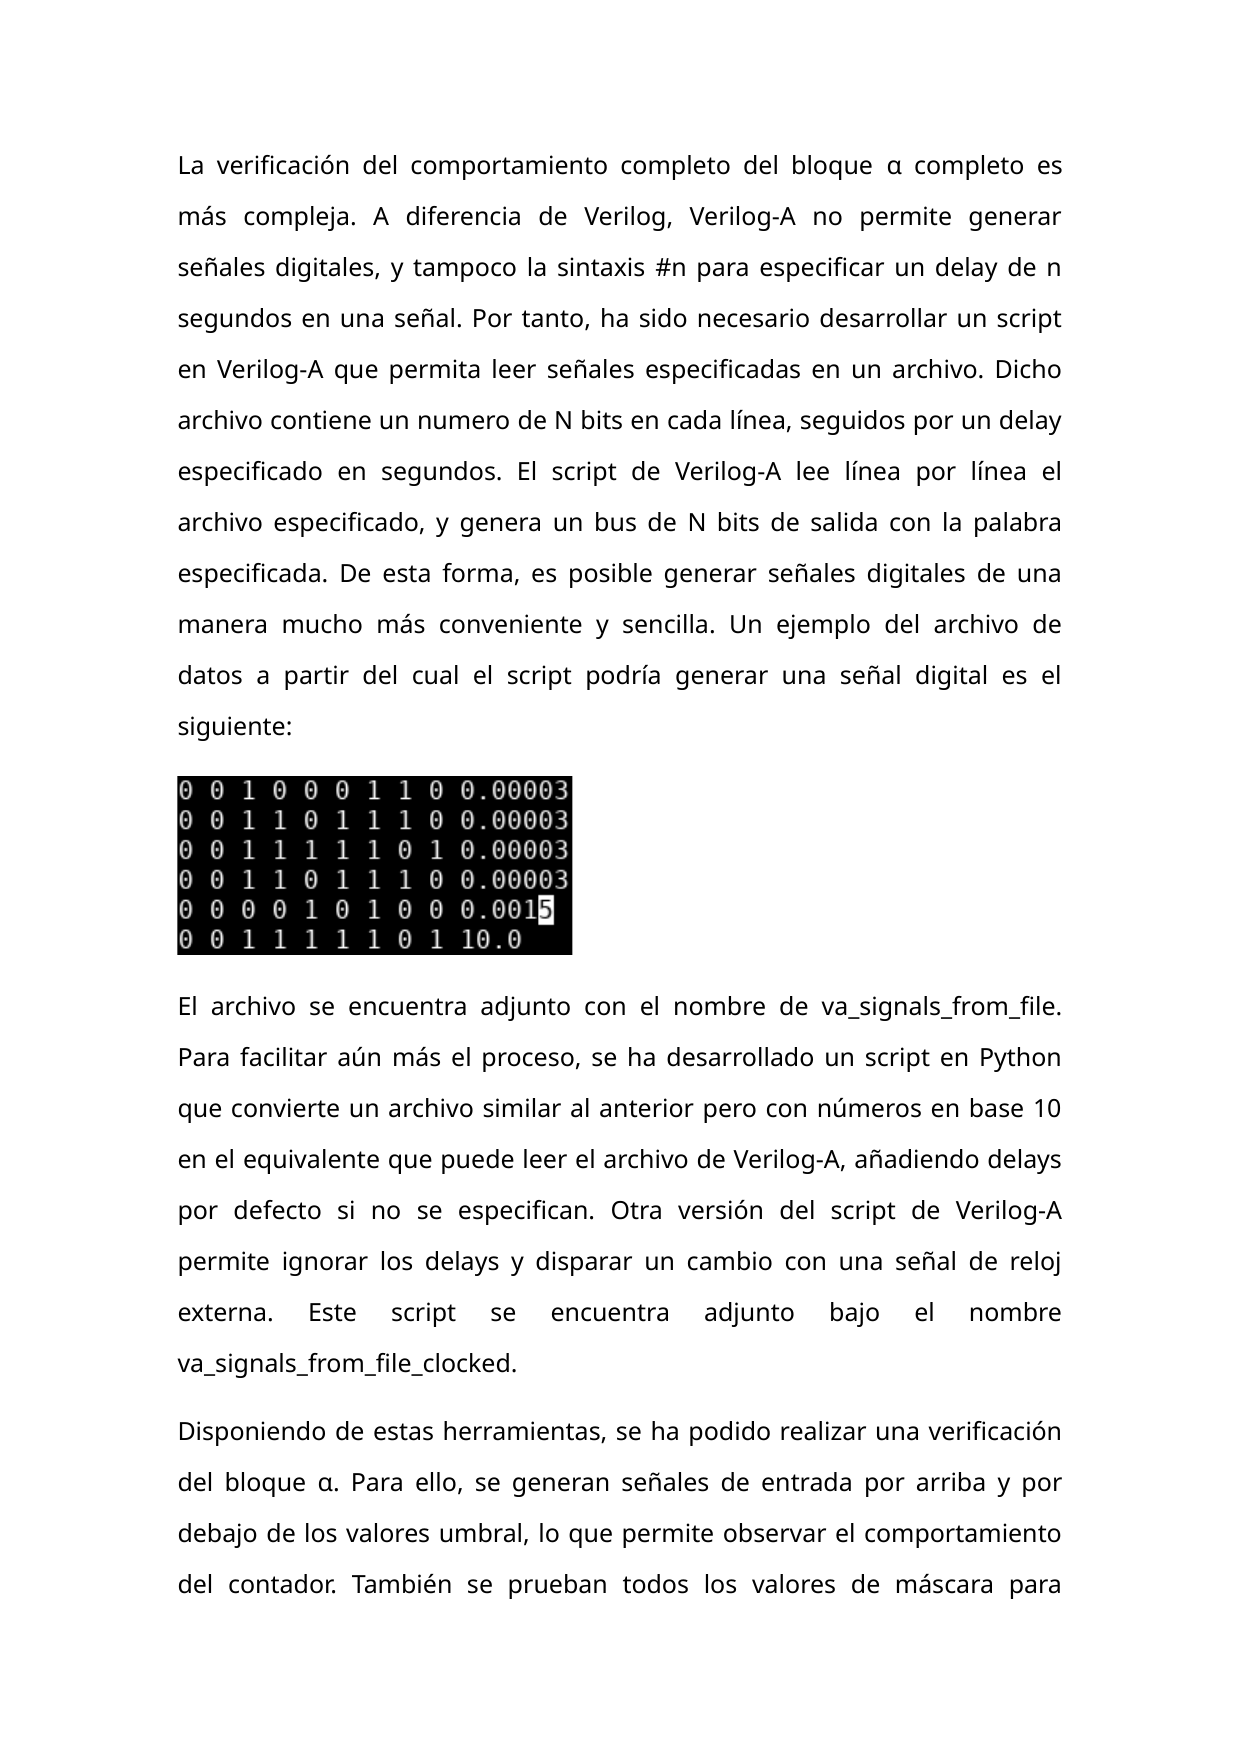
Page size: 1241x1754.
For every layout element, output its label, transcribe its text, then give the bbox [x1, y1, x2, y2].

picture [177, 776, 573, 955]
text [177, 1413, 1063, 1601]
text La verificación del comportamiento completo del bloque α completo es más compleja. A diferencia de Verilog, Verilog-A no permite generar señales digitales, y tampoco la sintaxis #n para especificar un delay de n segundos en una señal. Por tanto, ha sido necesario desarrollar un script en Verilog-A que permita leer señales especificadas en un archivo. Dicho archivo contiene un numero de N bits en cada línea, seguidos por un delay especificado en segundos. El script de Verilog-A lee línea por línea el archivo especificado, y genera un bus de N bits de salida con la palabra especificada. De esta forma, es posible generar señales digitales de una manera mucho más conveniente y sencilla. Un ejemplo del archivo de datos a partir del cual el script podría generar una señal digital es el siguiente: [177, 148, 1063, 743]
text El archivo se encuentra adjunto con el nombre de va_signals_from_file. Para facilitar aún más el proceso, se ha desarrollado un script en Python que convierte un archivo similar al anterior pero con números en base 10 en el equivalente que puede leer el archivo de Verilog-A, añadiendo delays por defecto si no se especifican. Otra versión del script de Verilog-A permite ignorar los delays y disparar un cambio con una señal de reloj externa. Este script se encuentra adjunto bajo el nombre va_signals_from_file_clocked. [177, 988, 1063, 1380]
